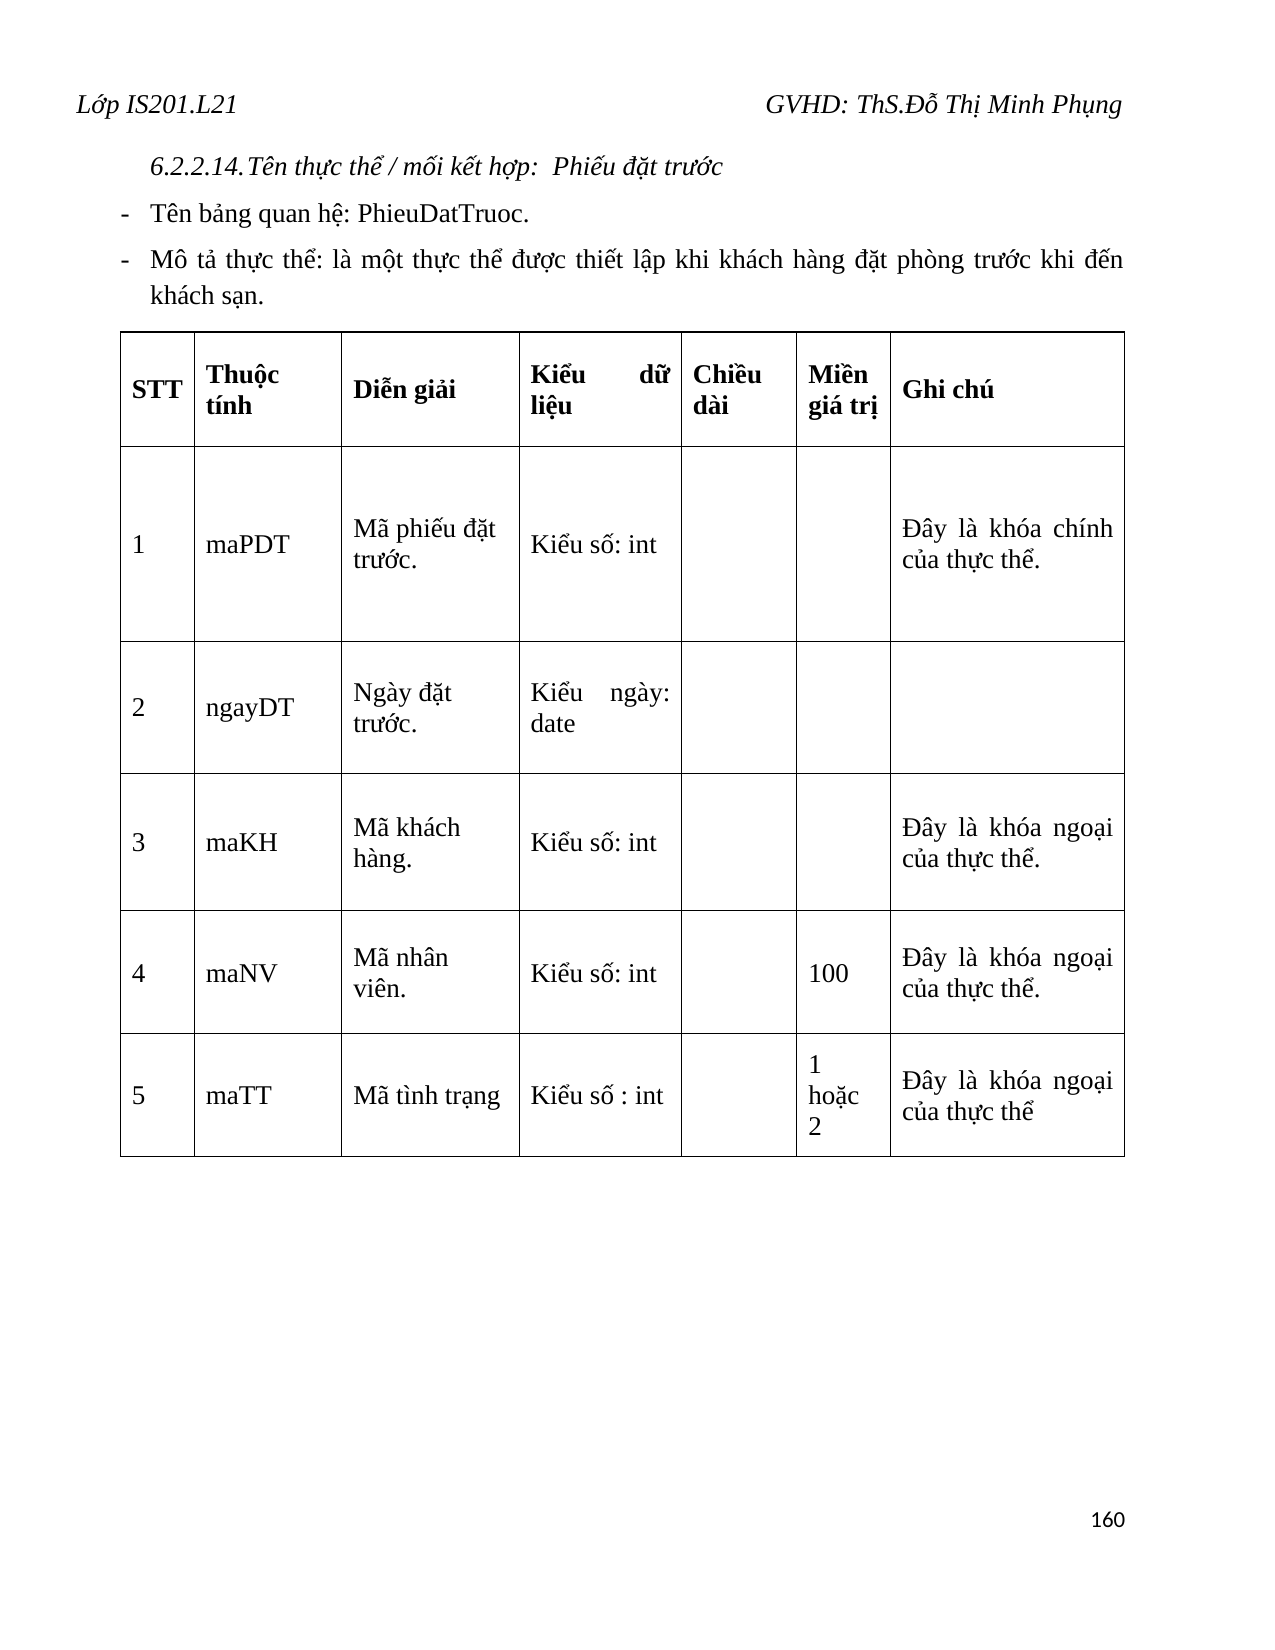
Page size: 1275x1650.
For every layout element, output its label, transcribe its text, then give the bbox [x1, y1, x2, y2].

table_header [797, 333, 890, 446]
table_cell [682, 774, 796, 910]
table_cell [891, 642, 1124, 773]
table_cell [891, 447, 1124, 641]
list Tên thực thể / mối kết hợp: Phiếu đặt trước [150, 150, 1125, 181]
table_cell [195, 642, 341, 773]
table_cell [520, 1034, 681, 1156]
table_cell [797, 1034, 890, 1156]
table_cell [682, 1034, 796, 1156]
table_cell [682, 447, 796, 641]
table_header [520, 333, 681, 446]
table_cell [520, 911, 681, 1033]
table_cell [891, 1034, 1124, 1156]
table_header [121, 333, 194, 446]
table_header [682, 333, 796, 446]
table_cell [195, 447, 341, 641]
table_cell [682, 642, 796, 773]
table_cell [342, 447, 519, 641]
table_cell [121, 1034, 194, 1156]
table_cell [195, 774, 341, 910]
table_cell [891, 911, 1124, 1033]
list Tên bảng quan hệ: PhieuDatTruoc. [120, 197, 1125, 228]
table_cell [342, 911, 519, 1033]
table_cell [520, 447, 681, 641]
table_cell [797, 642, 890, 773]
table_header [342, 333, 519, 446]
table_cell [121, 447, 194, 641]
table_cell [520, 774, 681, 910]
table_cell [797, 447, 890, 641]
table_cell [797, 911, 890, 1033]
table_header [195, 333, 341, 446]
list Mô tả thực thể: là một thực thể được thiết lập khi khách hàng đặt phòng trước khi đến khách sạn. [120, 243, 1125, 310]
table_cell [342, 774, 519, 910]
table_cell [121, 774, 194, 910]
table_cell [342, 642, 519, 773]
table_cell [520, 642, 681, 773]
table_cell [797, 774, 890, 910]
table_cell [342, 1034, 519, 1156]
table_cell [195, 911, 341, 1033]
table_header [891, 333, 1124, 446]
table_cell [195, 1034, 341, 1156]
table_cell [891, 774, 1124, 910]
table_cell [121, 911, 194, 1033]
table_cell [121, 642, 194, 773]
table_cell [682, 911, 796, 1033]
